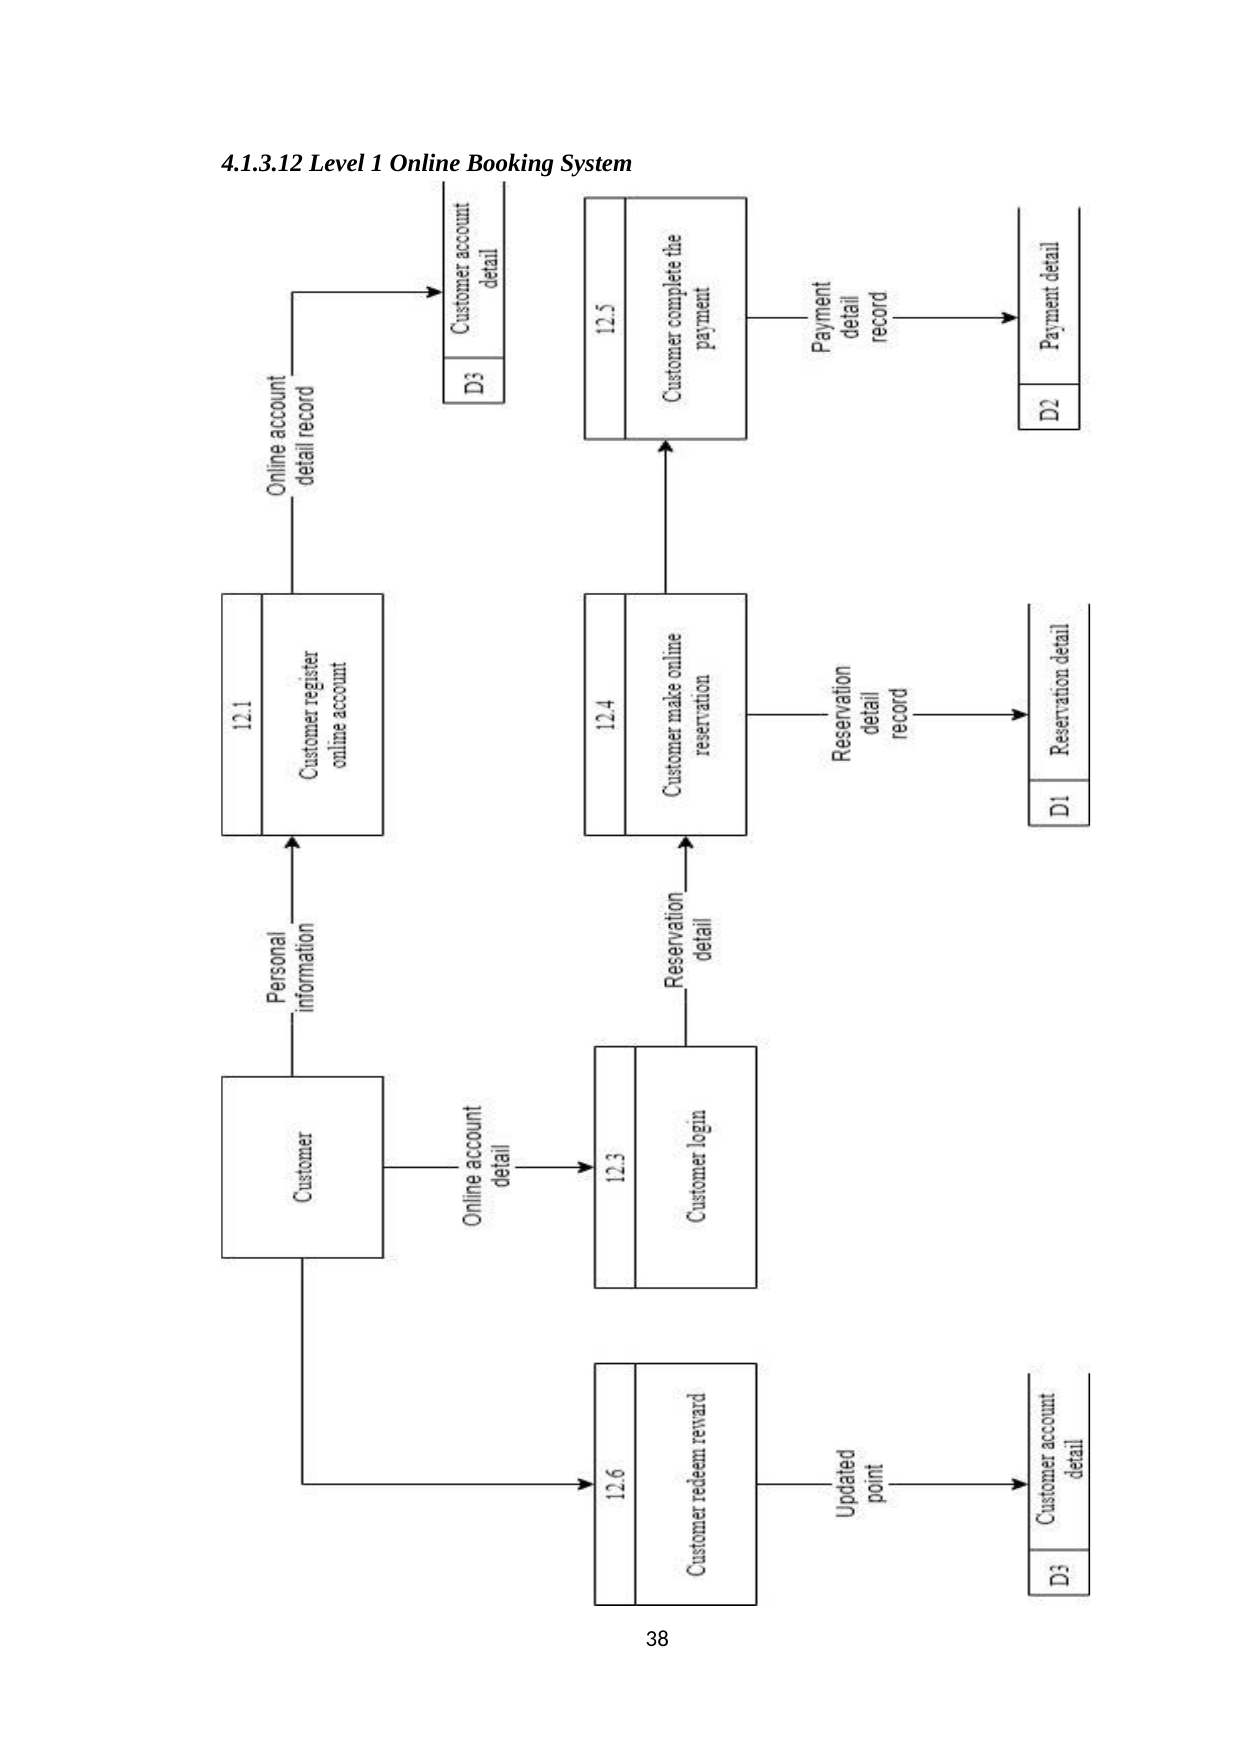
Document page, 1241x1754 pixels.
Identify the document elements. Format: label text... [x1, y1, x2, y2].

picture [221, 180, 1091, 1606]
subtitle 4.1.3.12 Level 1 Online Booking System [221, 148, 1092, 176]
